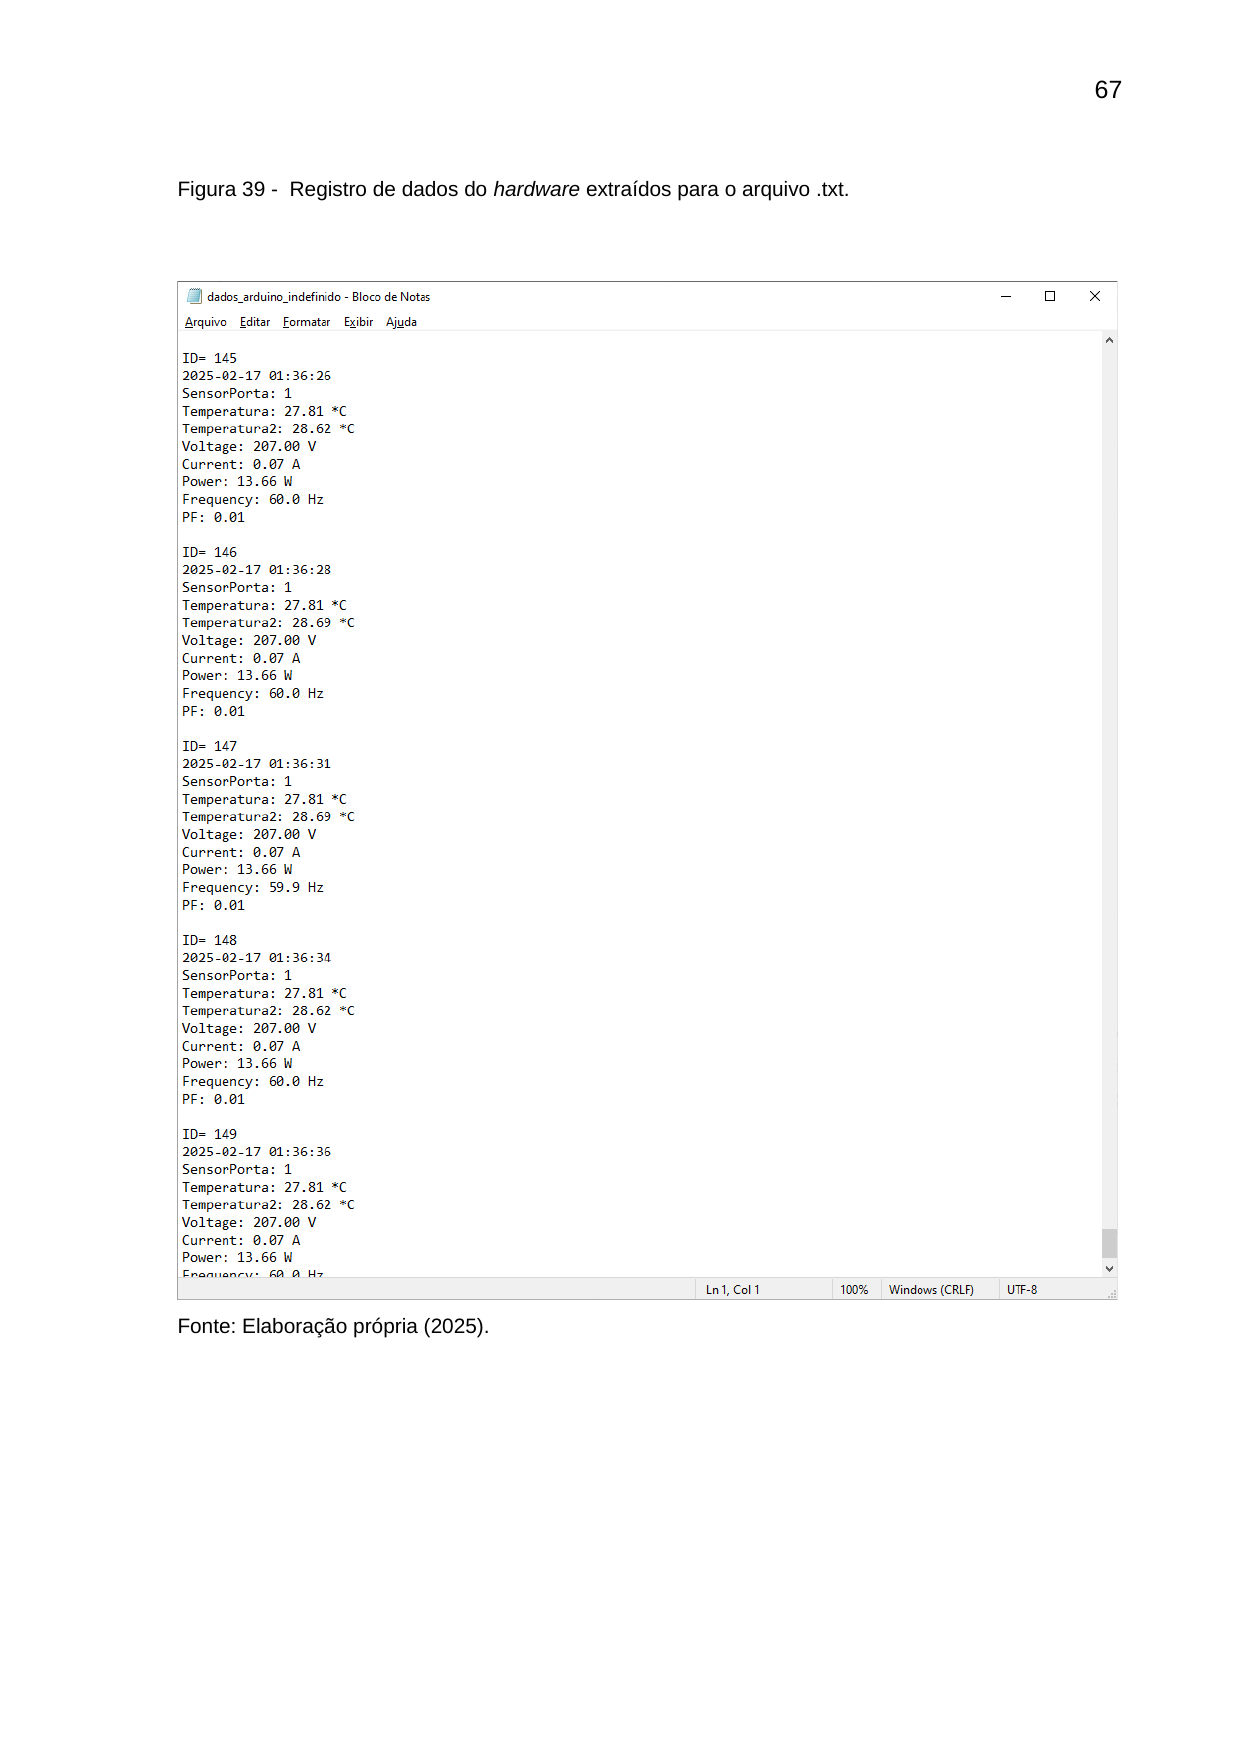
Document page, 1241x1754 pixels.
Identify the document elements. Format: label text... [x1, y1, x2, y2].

text Fonte: Elaboração própria (2025). [177, 1314, 1122, 1338]
subtitle Figura 39 - Registro de dados do hardware extraídos para o arquivo .txt. [177, 177, 1122, 201]
picture [177, 281, 1118, 1300]
